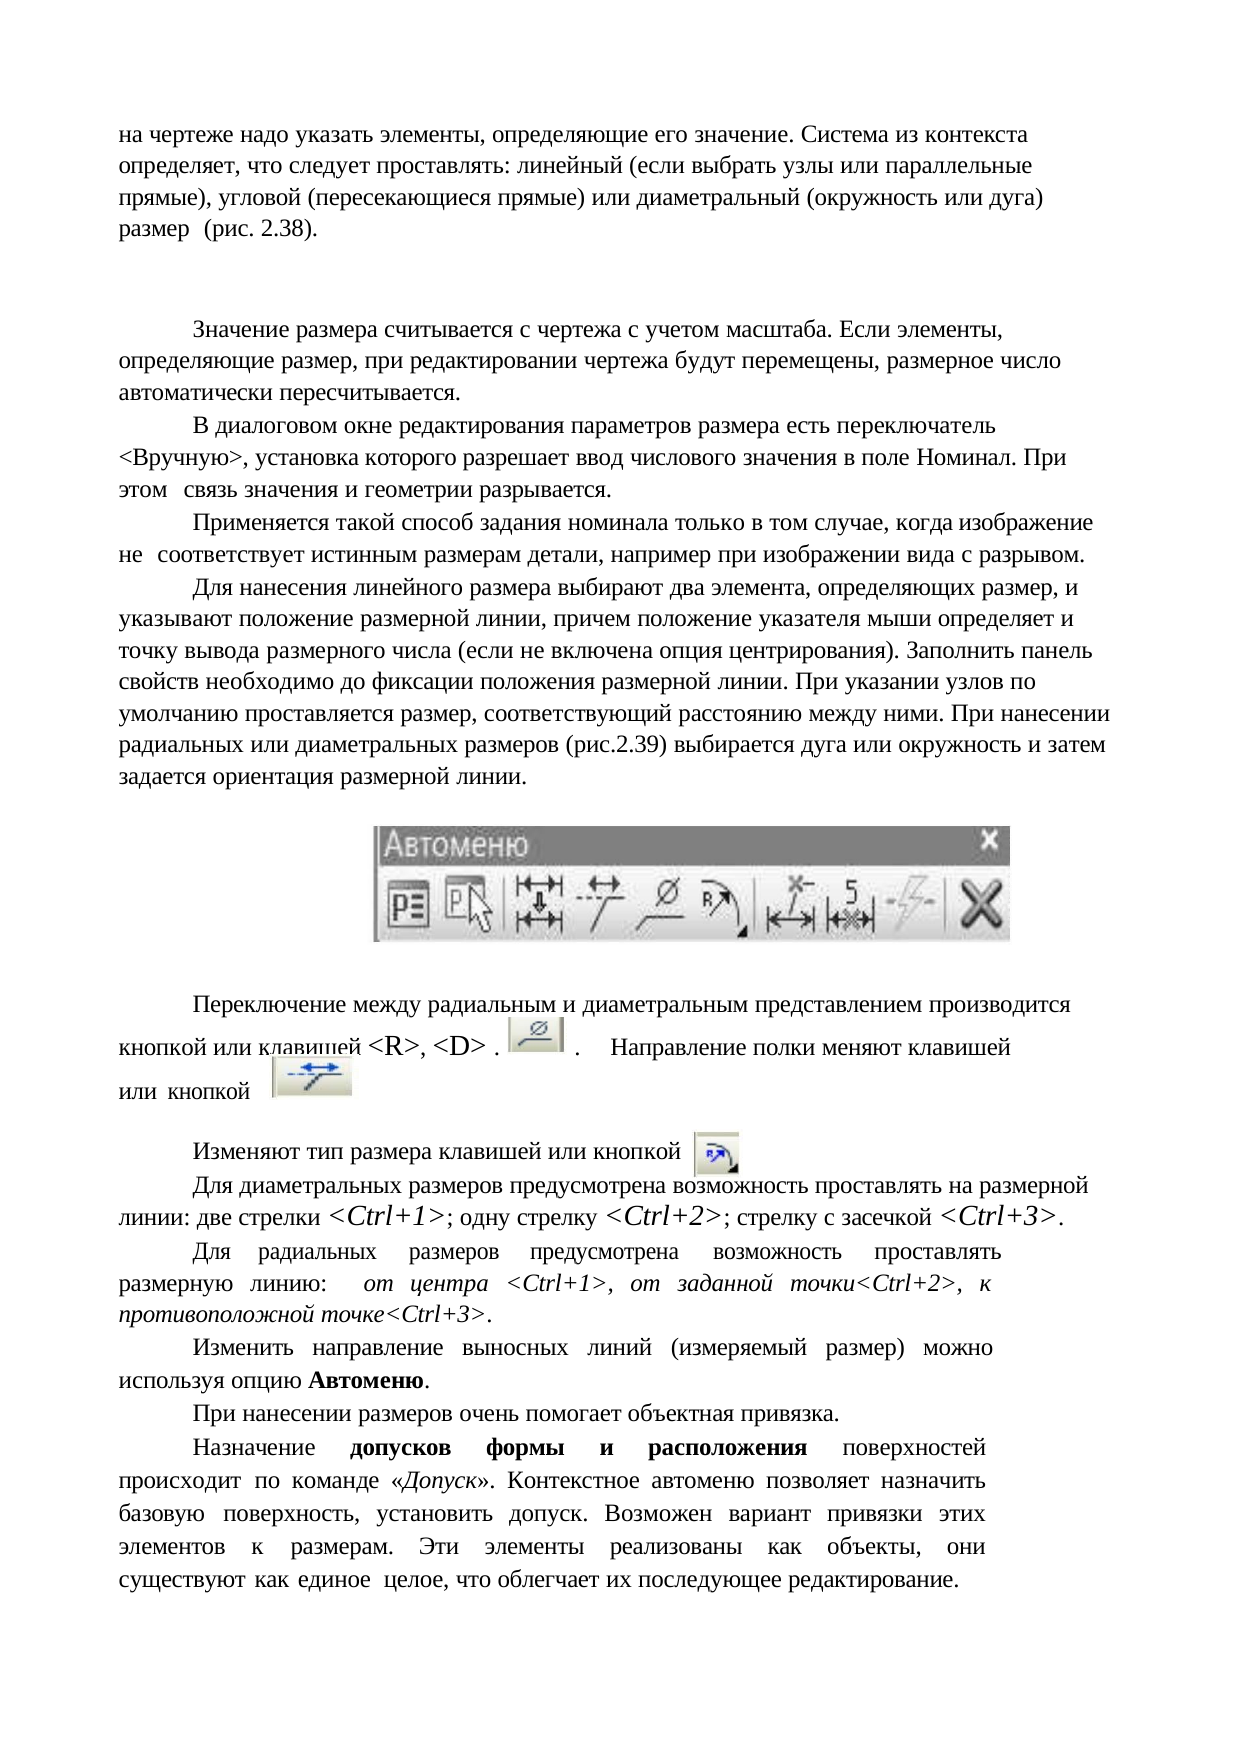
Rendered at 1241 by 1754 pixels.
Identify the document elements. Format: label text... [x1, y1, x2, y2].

text Применяется такой способ задания номинала только в том случае, когда изображение не соответствует истинным размерам детали, например при изображении вида с разрывом. [118, 507, 1111, 567]
text При нанесении размеров очень помогает объектная привязка. [192, 1398, 1132, 1427]
picture [691, 1129, 743, 1136]
text <Вручную>, установка которого разрешает ввод числового значения в поле Номинал. При этом связь значения и геометрии разрывается. [118, 442, 1111, 503]
text кнопкой или клавишей <R>, <D> . . Направление полки меняют клавишей или кнопкой [118, 1025, 1055, 1105]
text Назначение допусков формы и расположения поверхностей происходит по команде «Допуск». Контекстное автоменю позволяет назначить базовую поверхность, установить допуск. Возможен вариант привязки этих элементов к размерам. Эти элементы реализованы как объекты, они существуют как единое целое, что облегчает их последующее редактирование. [118, 1432, 986, 1593]
text Для нанесения линейного размера выбирают два элемента, определяющих размер, и указывают положение размерной линии, причем положение указателя мыши определяет и точку вывода размерного числа (если не включена опция центрирования). Заполнить панель свойств необходимо до фиксации положения размерной линии. При указании узлов по умолчанию проставляется размер, соответствующий расстоянию между ними. При нанесении радиальных или диаметральных размеров (рис.2.39) выбирается дуга или окружность и затем задается ориентация размерной линии. [118, 572, 1111, 790]
picture [507, 1017, 567, 1055]
picture [366, 824, 1012, 945]
text Для радиальных размеров предусмотрена возможность проставлять размерную линию: от центра <Ctrl+1>, от заданной точки<Ctrl+2>, к противоположной точке<Ctrl+3>. [118, 1236, 1003, 1328]
text В диалоговом окне редактирования параметров размера есть переключатель [192, 410, 1132, 439]
text на чертеже надо указать элементы, определяющие его значение. Система из контекста определяет, что следует проставлять: линейный (если выбрать узлы или параллельные прямые), угловой (пересекающиеся прямые) или диаметральный (окружность или дуга) размер (рис. 2.38). [118, 119, 1112, 242]
text Изменить направление выносных линий (измеряемый размер) можно используя опцию Автоменю. [118, 1332, 1055, 1394]
text Для диаметральных размеров предусмотрена возможность проставлять на размерной линии: две стрелки <Ctrl+1>; одну стрелку <Ctrl+2>; стрелку с засечкой <Ctrl+3>. [118, 1167, 1111, 1232]
text Переключение между радиальным и диаметральным представлением производится [118, 989, 1132, 1018]
text Изменяют тип размера клавишей или кнопкой [192, 1136, 1132, 1165]
text Значение размера считывается с чертежа с учетом масштаба. Если элементы, определяющие размер, при редактировании чертежа будут перемещены, размерное число автоматически пересчитывается. [118, 314, 1111, 406]
picture [268, 1054, 359, 1100]
